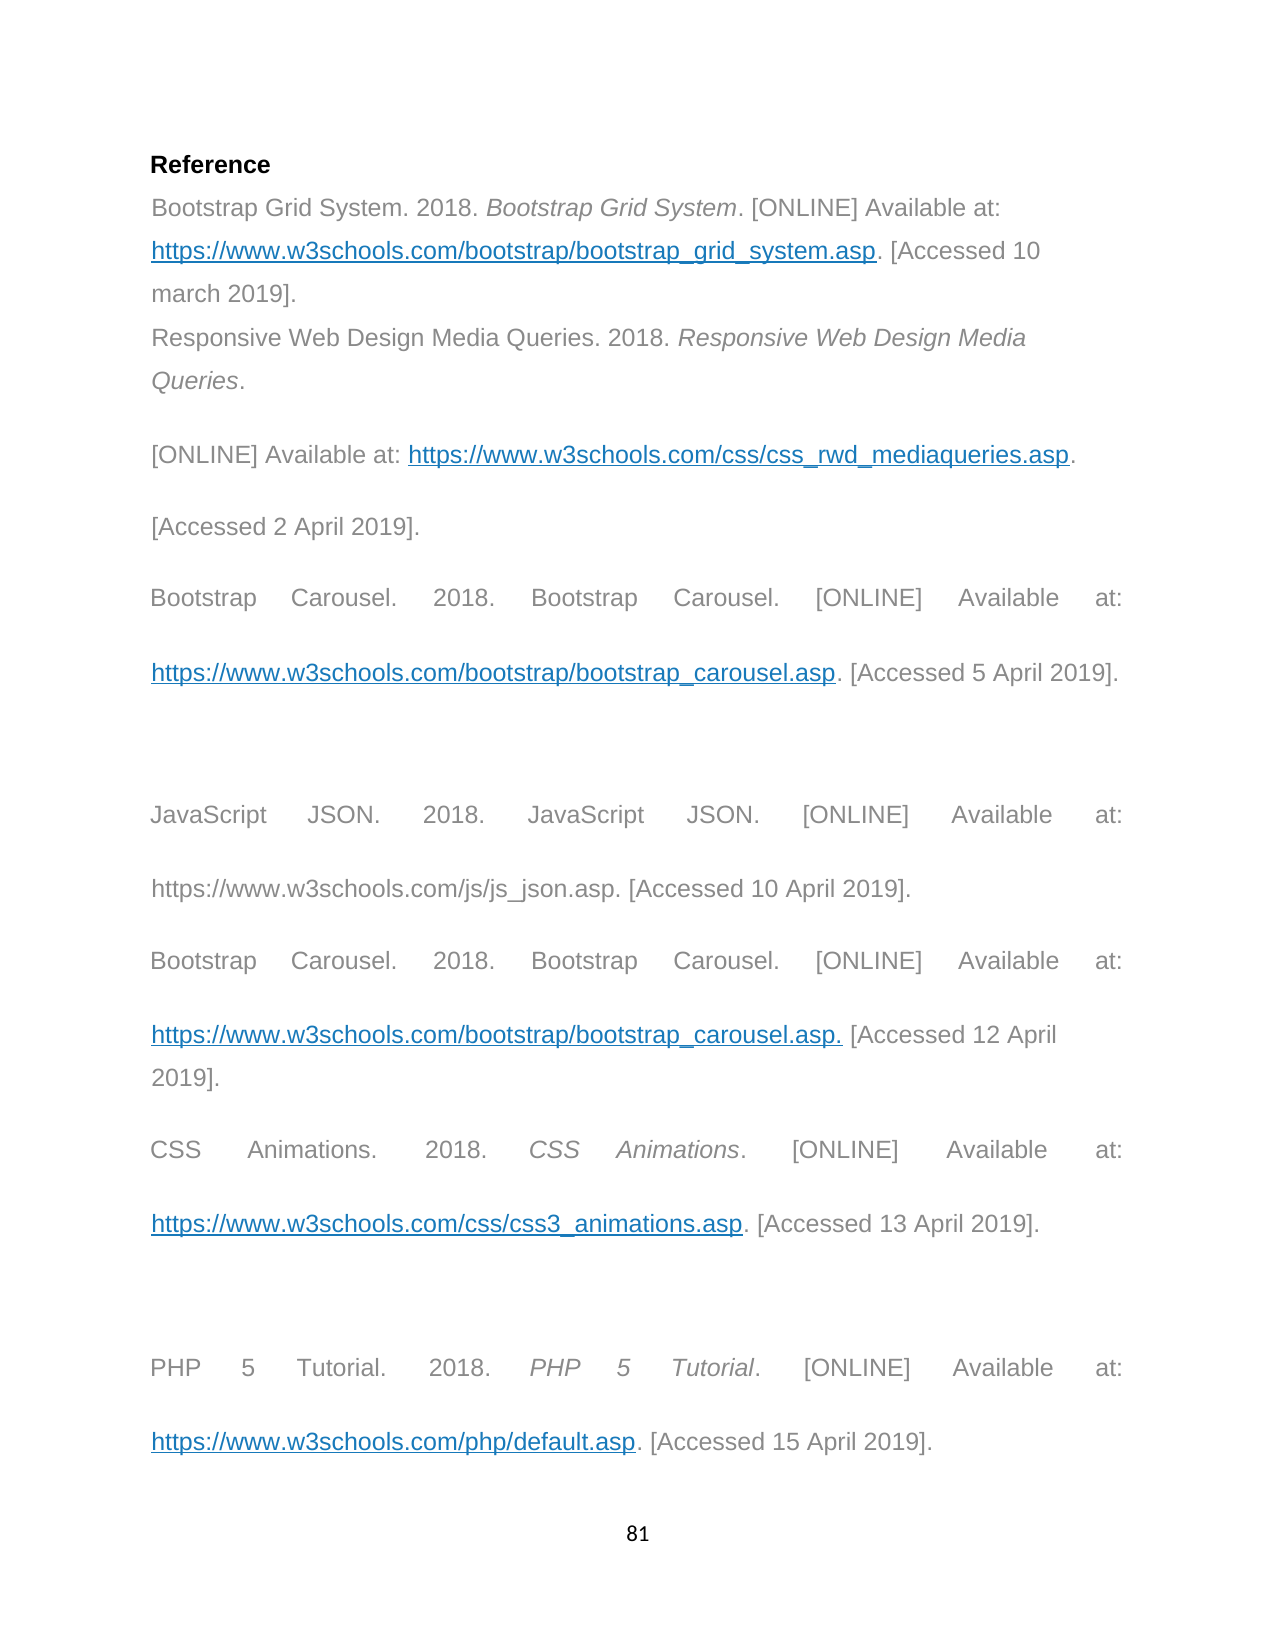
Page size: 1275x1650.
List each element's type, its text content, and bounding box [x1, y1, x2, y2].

text https://www.w3schools.com/js/js_json.asp. [Accessed 10 April 2019]. [151, 874, 1076, 903]
text https://www.w3schools.com/bootstrap/bootstrap_carousel.asp. [Accessed 12 April 2019]. [151, 1020, 1125, 1092]
text [Accessed 2 April 2019]. [151, 512, 1076, 541]
text CSS Animations. 2018. CSS Animations. [ONLINE] Available at: [150, 1135, 1125, 1164]
text JavaScript JSON. 2018. JavaScript JSON. [ONLINE] Available at: [150, 800, 1125, 828]
text https://www.w3schools.com/bootstrap/bootstrap_carousel.asp. [Accessed 5 April 2019]. [151, 658, 1125, 687]
text Bootstrap Carousel. 2018. Bootstrap Carousel. [ONLINE] Available at: [150, 946, 1125, 974]
text PHP 5 Tutorial. 2018. PHP 5 Tutorial. [ONLINE] Available at: [150, 1353, 1125, 1381]
text https://www.w3schools.com/php/default.asp. [Accessed 15 April 2019]. [151, 1427, 1125, 1456]
subtitle Reference [150, 150, 1125, 179]
text Bootstrap Grid System. 2018. Bootstrap Grid System. [ONLINE] Available at: https://www.w3schools.com/bootstrap/bootstrap_grid_system.asp. [Accessed 10 march 2019]. [151, 193, 1076, 308]
text [ONLINE] Available at: https://www.w3schools.com/css/css_rwd_mediaqueries.asp. [151, 440, 1125, 469]
text Responsive Web Design Media Queries. 2018. Responsive Web Design Media Queries. [151, 322, 1076, 394]
text https://www.w3schools.com/css/css3_animations.asp. [Accessed 13 April 2019]. [151, 1209, 1125, 1238]
text Bootstrap Carousel. 2018. Bootstrap Carousel. [ONLINE] Available at: [150, 583, 1125, 612]
